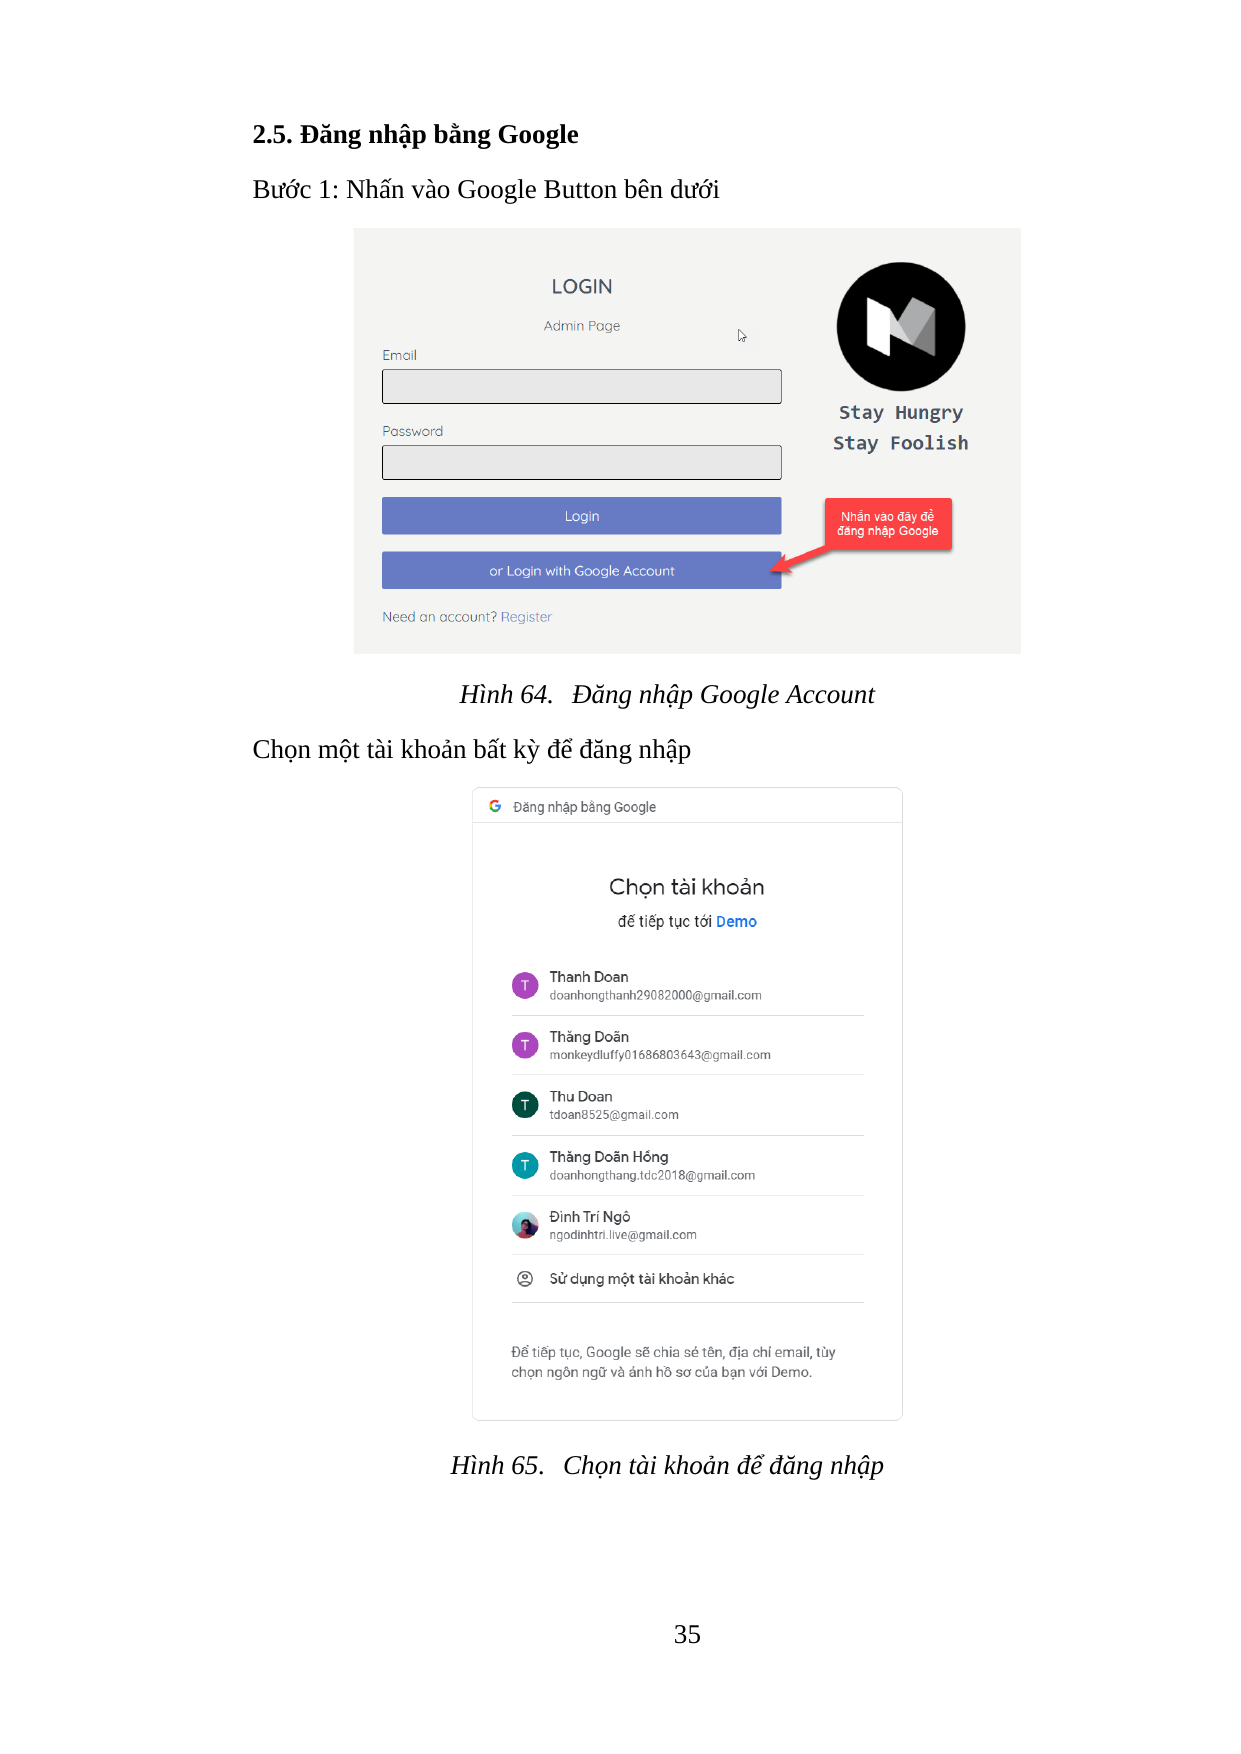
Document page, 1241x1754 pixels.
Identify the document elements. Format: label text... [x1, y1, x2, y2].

text Chọn một tài khoản bất kỳ để đăng nhập [177, 733, 1122, 764]
subtitle Đăng nhập bằng Google [252, 118, 1122, 149]
picture [353, 228, 1021, 654]
text Bước 1: Nhấn vào Google Button bên dưới [177, 173, 1122, 204]
picture [463, 787, 911, 1425]
text Chọn tài khoản để đăng nhập [215, 1449, 1122, 1480]
text Đăng nhập Google Account [215, 678, 1122, 709]
